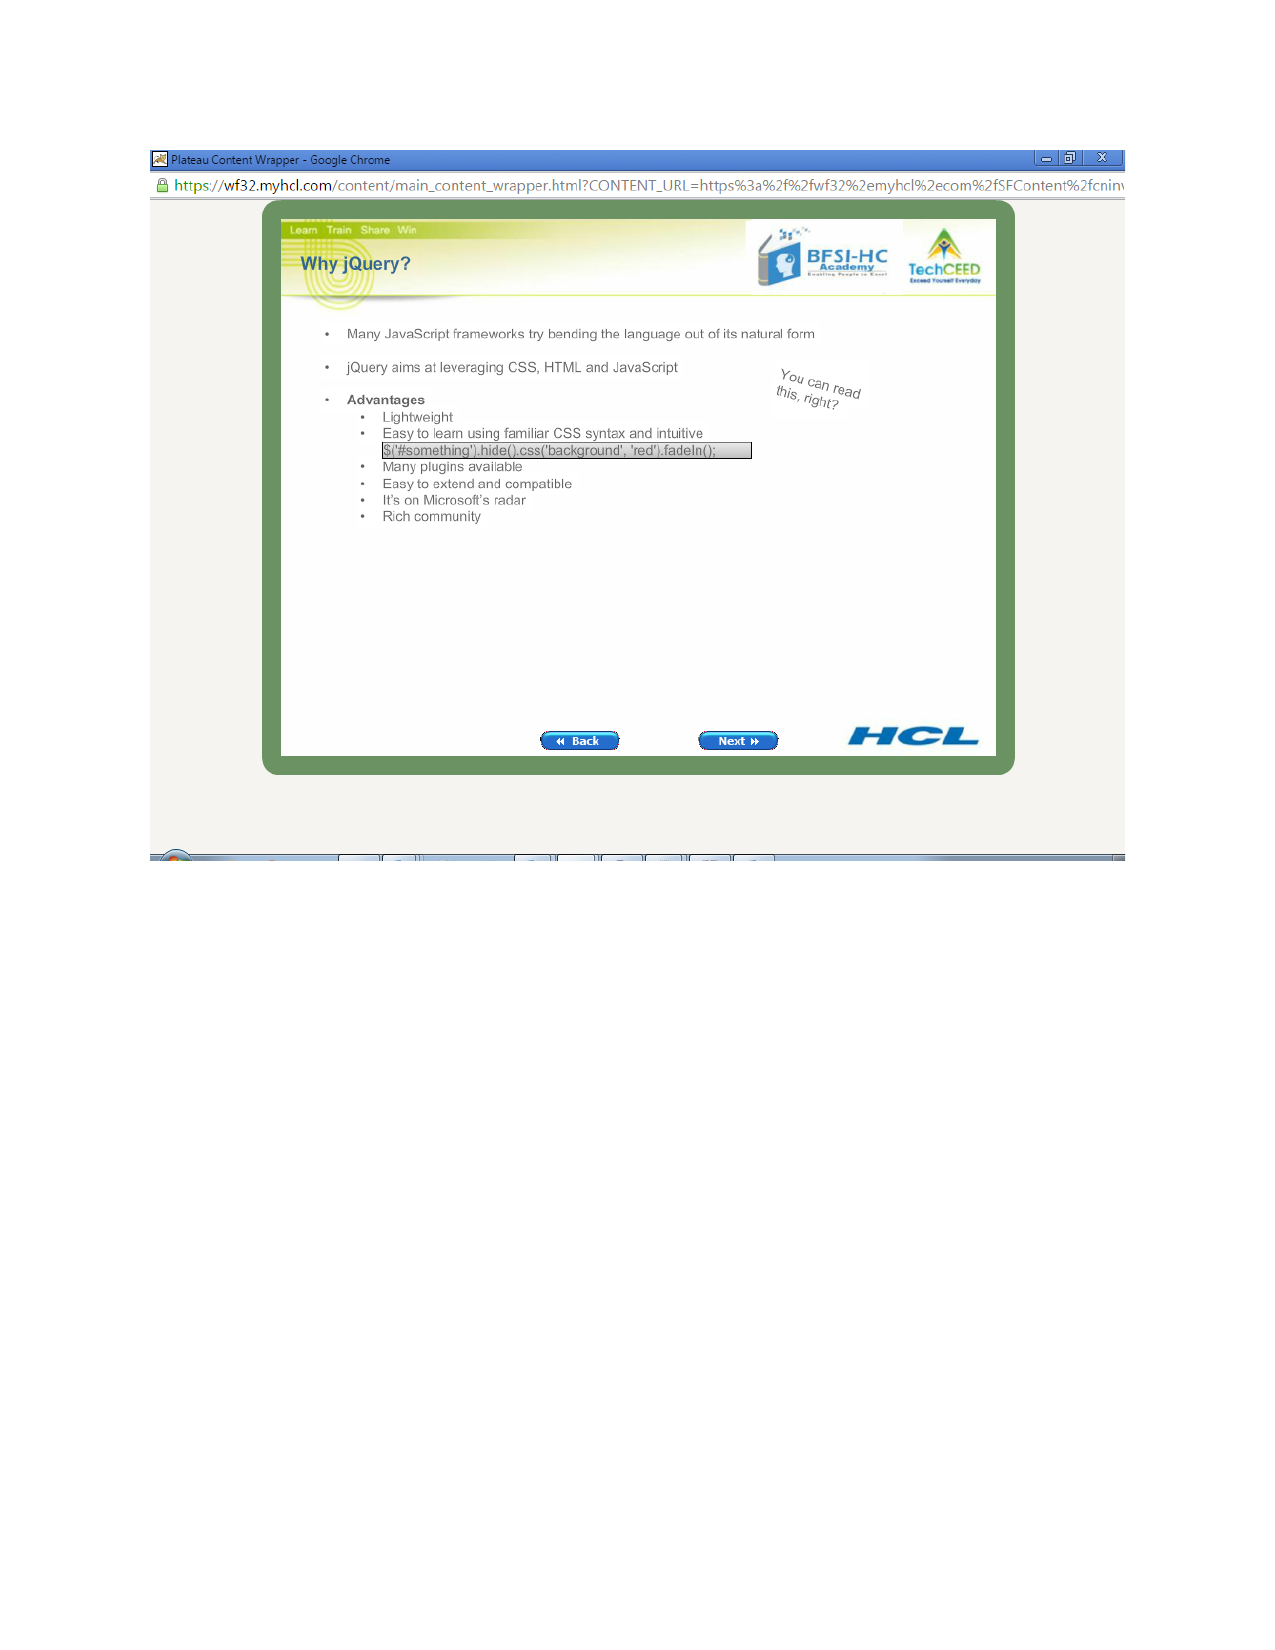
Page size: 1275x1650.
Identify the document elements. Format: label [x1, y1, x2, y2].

picture [150, 150, 1125, 861]
